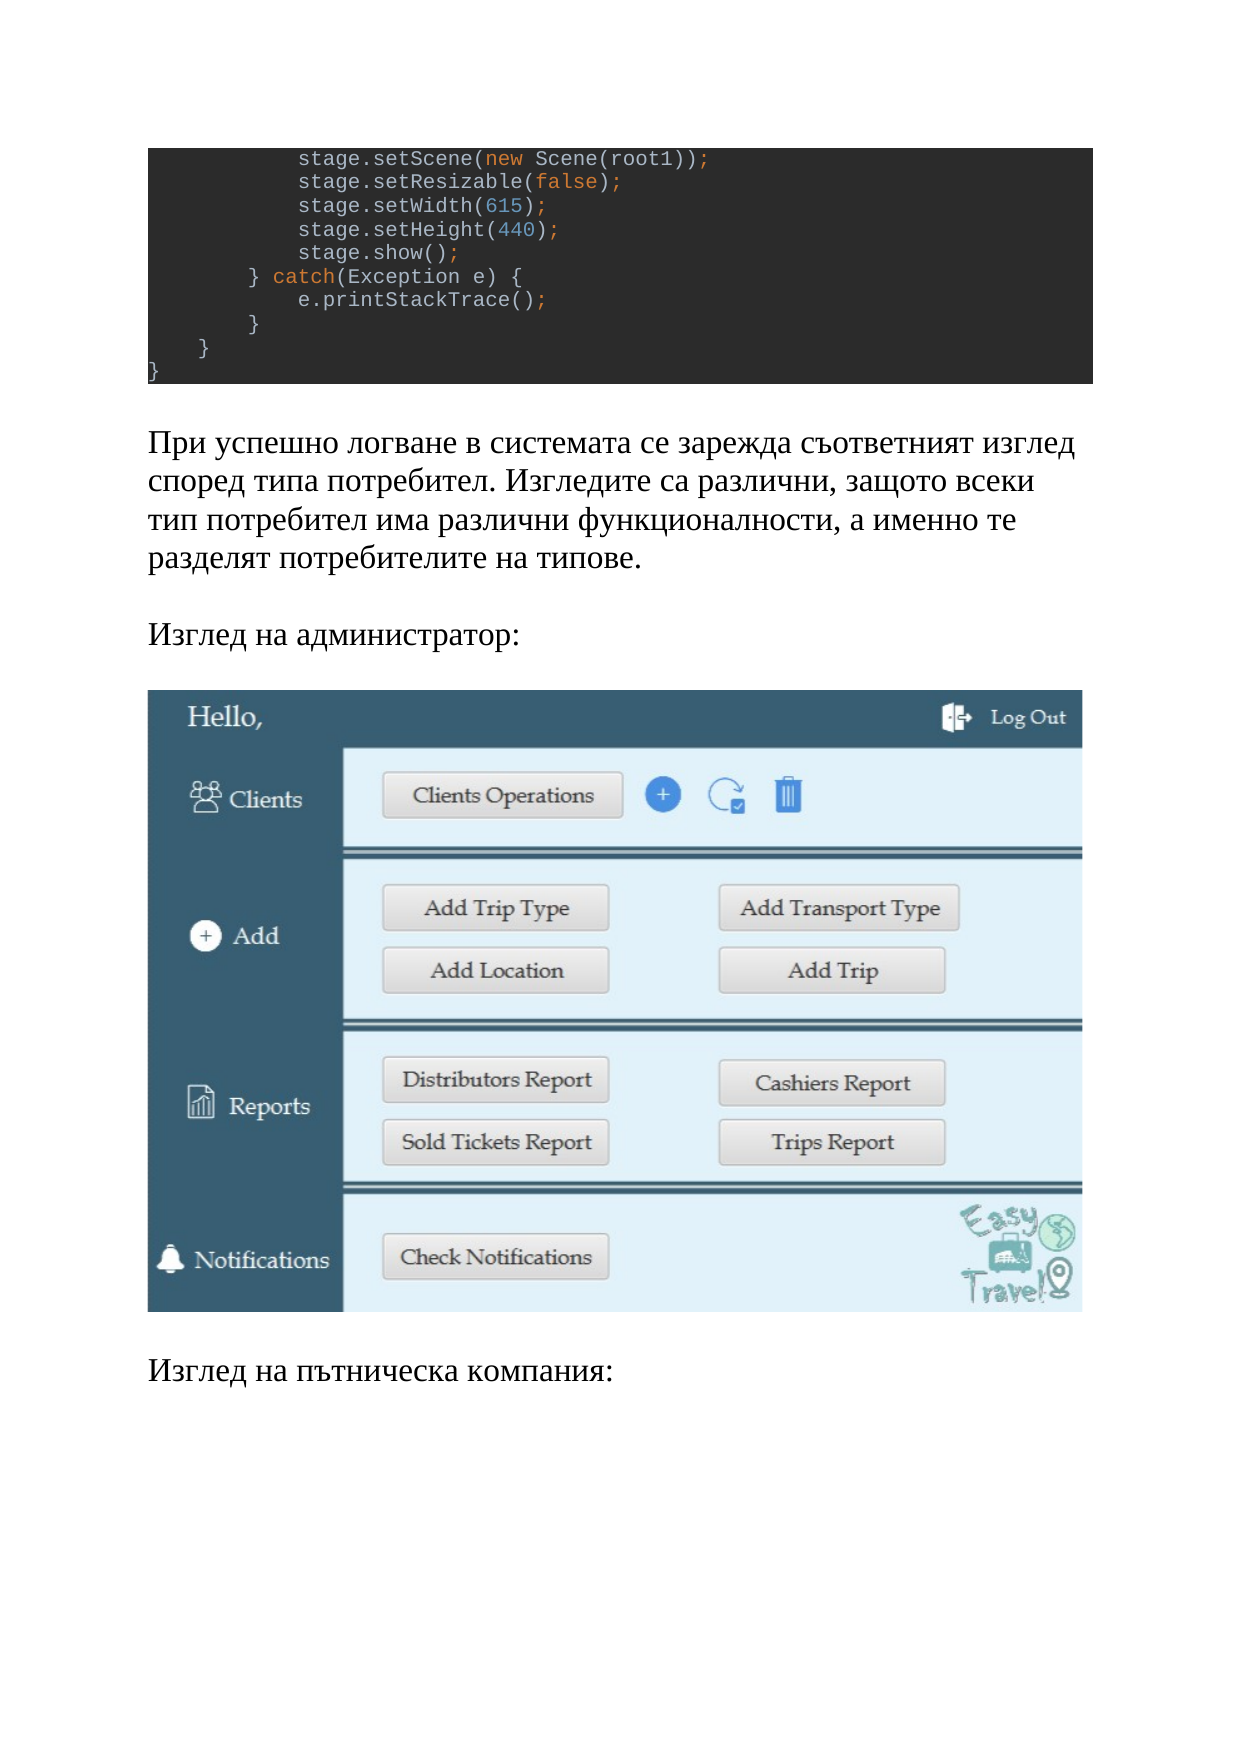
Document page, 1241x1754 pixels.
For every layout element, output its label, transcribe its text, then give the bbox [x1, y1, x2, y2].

text При успешно логване в системата се зарежда съответният изглед според типа потребител. Изгледите са различни, защото всеки тип потребител има различни функционалности, а именно те разделят потребителите на типове. [148, 422, 1093, 576]
text Изглед на администратор: [148, 614, 1093, 652]
text Изглед на пътническа компания: [148, 1350, 1093, 1389]
picture [147, 690, 1083, 1312]
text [148, 148, 1093, 384]
